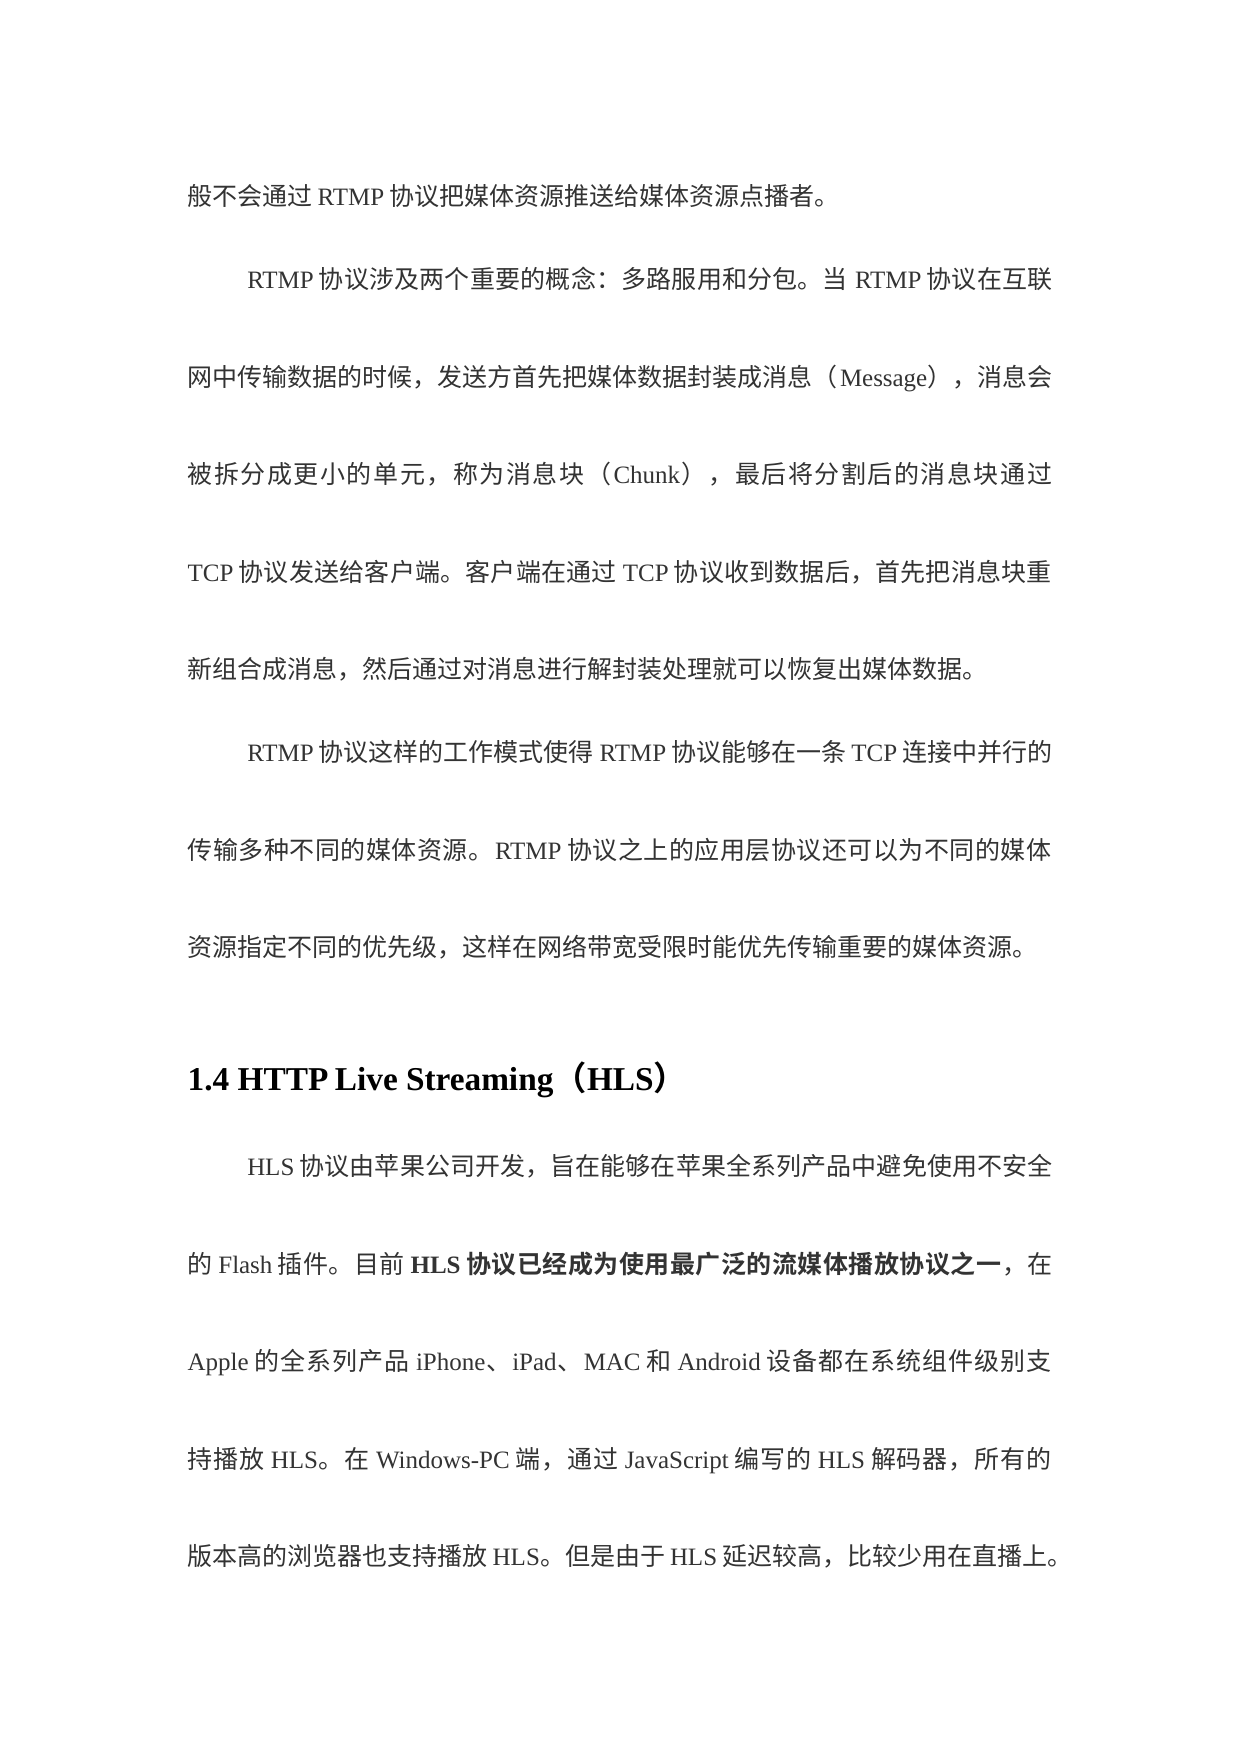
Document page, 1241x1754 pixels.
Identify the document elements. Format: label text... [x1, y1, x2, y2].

text RTMP协议这样的工作模式使得RTMP协议能够在一条TCP连接中并行的传输多种不同的媒体资源。RTMP协议之上的应用层协议还可以为不同的媒体资源指定不同的优先级，这样在网络带宽受限时能优先传输重要的媒体资源。 [187, 718, 1053, 978]
subtitle 1.4 HTTP Live Streaming（HLS） [187, 1043, 1053, 1108]
text HLS协议由苹果公司开发，旨在能够在苹果全系列产品中避免使用不安全的Flash插件。目前HLS协议已经成为使用最广泛的流媒体播放协议之一，在Apple的全系列产品iPhone、iPad、MAC和Android设备都在系统组件级别支持播放HLS。在Windows-PC端，通过JavaScript编写的HLS解码器，所有的版本高的浏览器也支持播放HLS。但是由于HLS延迟较高，比较少用在直播上。 [187, 1132, 1053, 1587]
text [187, 162, 1053, 227]
text RTMP协议涉及两个重要的概念：多路服用和分包。当RTMP协议在互联网中传输数据的时候，发送方首先把媒体数据封装成消息（Message），消息会被拆分成更小的单元，称为消息块（Chunk），最后将分割后的消息块通过TCP协议发送给客户端。客户端在通过TCP协议收到数据后，首先把消息块重新组合成消息，然后通过对消息进行解封装处理就可以恢复出媒体数据。 [187, 245, 1053, 700]
